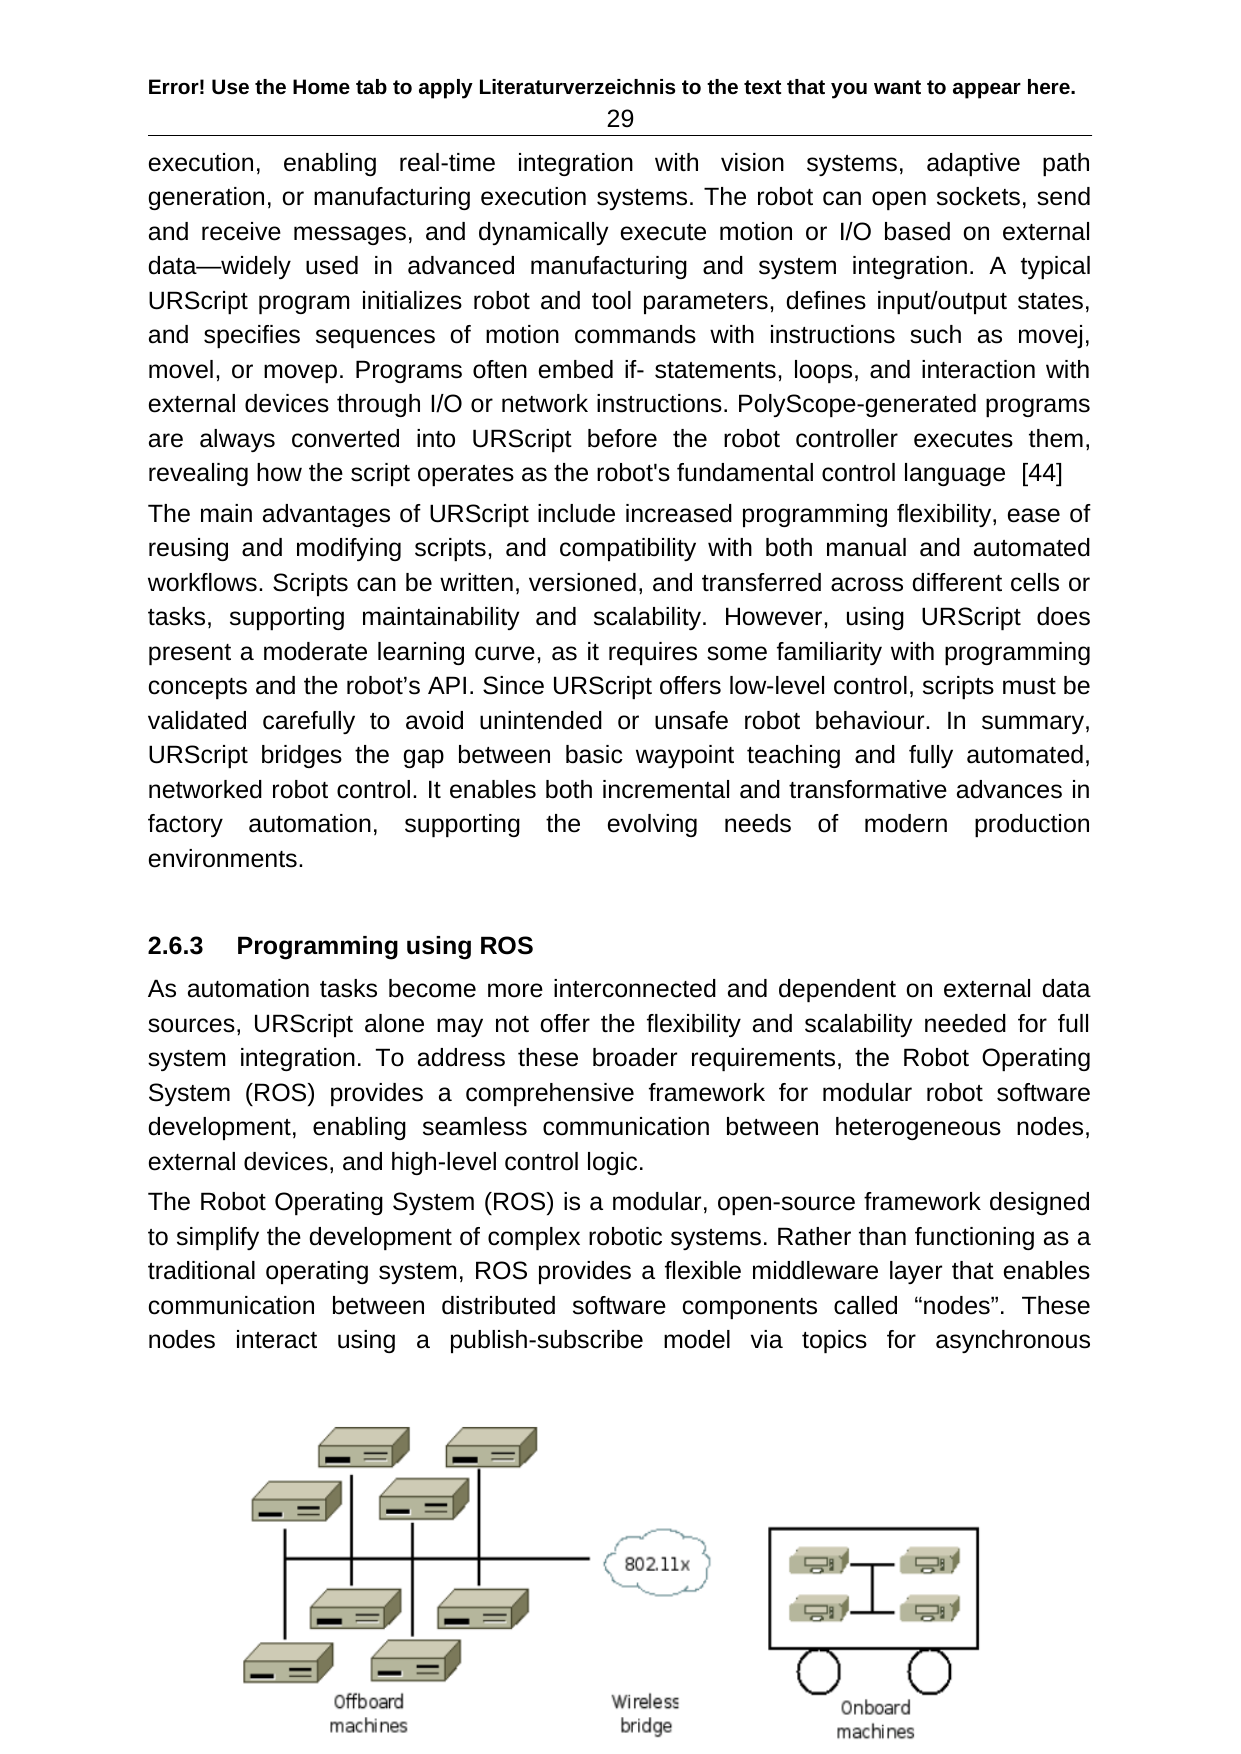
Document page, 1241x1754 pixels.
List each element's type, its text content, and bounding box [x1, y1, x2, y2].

text The main advantages of URScript include increased programming flexibility, ease of reusing and modifying scripts, and compatibility with both manual and automated workflows. Scripts can be written, versioned, and transferred across different cells or tasks, supporting maintainability and scalability. However, using URScript does present a moderate learning curve, as it requires some familiarity with programming concepts and the robot’s API. Since URScript offers low-level control, scripts must be validated carefully to avoid unintended or unsafe robot behaviour. In summary, URScript bridges the gap between basic waypoint teaching and fully automated, networked robot control. It enables both incremental and transformative advances in factory automation, supporting the evolving needs of modern production environments. [148, 499, 1092, 872]
text As automation tasks become more interconnected and dependent on external data sources, URScript alone may not offer the flexibility and scalability needed for full system integration. To address these broader requirements, the Robot Operating System (ROS) provides a comprehensive framework for modular robot software development, enabling seamless communication between heterogeneous nodes, external devices, and high-level control logic. [148, 974, 1092, 1175]
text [148, 148, 1092, 487]
picture [231, 1388, 1010, 1754]
subtitle Programming using ROS [148, 931, 1092, 960]
